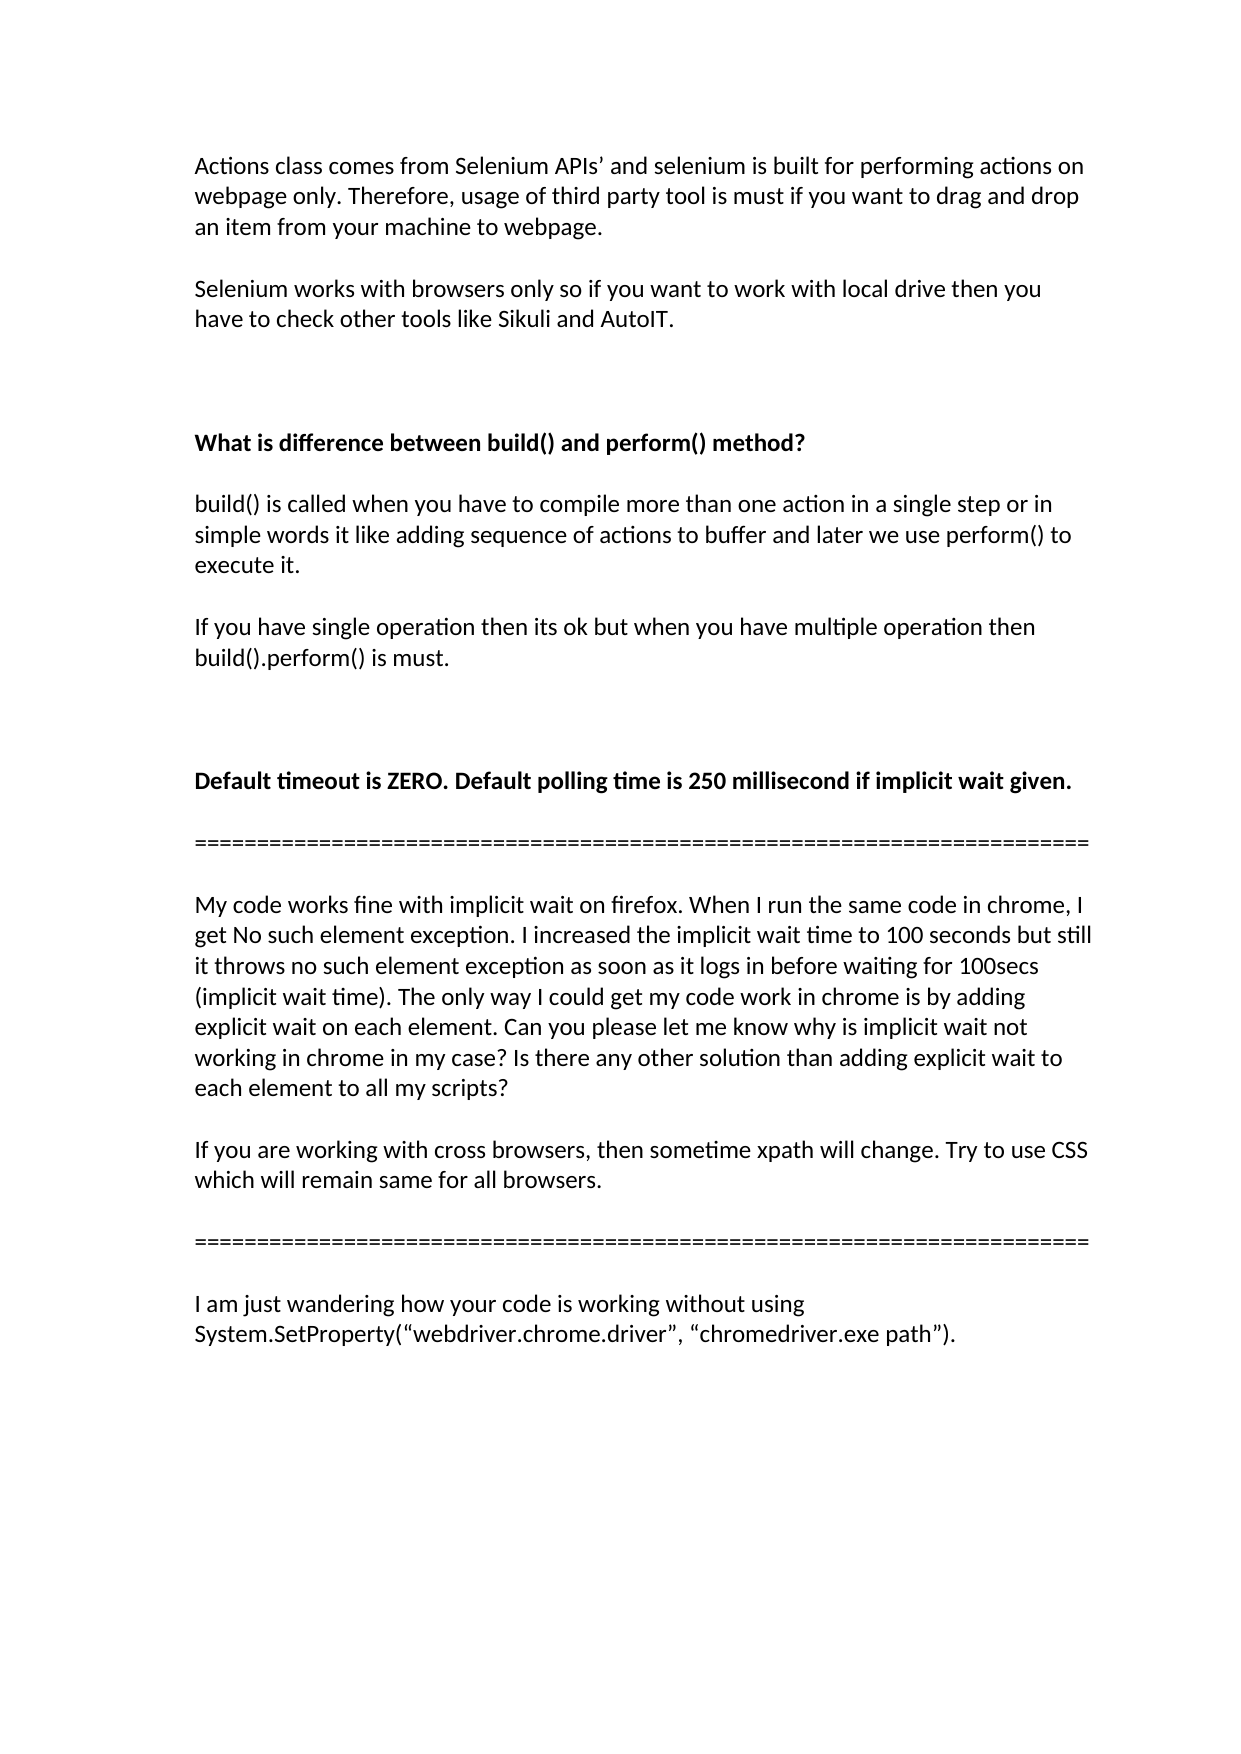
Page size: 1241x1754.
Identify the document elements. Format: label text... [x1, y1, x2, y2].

text Actions class comes from Selenium APIs’ and selenium is built for performing actions on webpage only. Therefore, usage of third party tool is must if you want to drag and drop an item from your machine to webpage. [194, 150, 1094, 242]
text Selenium works with browsers only so if you want to work with local drive then you have to check other tools like Sikuli and AutoIT. [194, 273, 1094, 334]
text If you have single operation then its ok but when you have multiple operation then build().perform() is must. [194, 611, 1094, 672]
text If you are working with cross browsers, then sometime xpath will change. Try to use CSS which will remain same for all browsers. [194, 1134, 1094, 1195]
text Default timeout is ZERO. Default polling time is 250 millisecond if implicit wait given. [194, 766, 1094, 796]
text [194, 1226, 1094, 1257]
text build() is called when you have to compile more than one action in a single step or in simple words it like adding sequence of actions to buffer and later we use perform() to execute it. [194, 489, 1094, 580]
text What is difference between build() and perform() method? [194, 427, 1094, 457]
text ======================================================================== [194, 827, 1094, 858]
text My code works fine with implicit wait on firefox. When I run the same code in chrome, I get No such element exception. I increased the implicit wait time to 100 seconds but still it throws no such element exception as soon as it logs in before waiting for 100secs (implicit wait time). The only way I could get my code work in chrome is by adding explicit wait on each element. Can you please let me know why is implicit wait not working in chrome in my case? Is there any other solution than adding explicit wait to each element to all my scripts? [194, 889, 1094, 1103]
text I am just wandering how your code is working without using System.SetProperty(“webdriver.chrome.driver”, “chromedriver.exe path”). [194, 1288, 1094, 1349]
